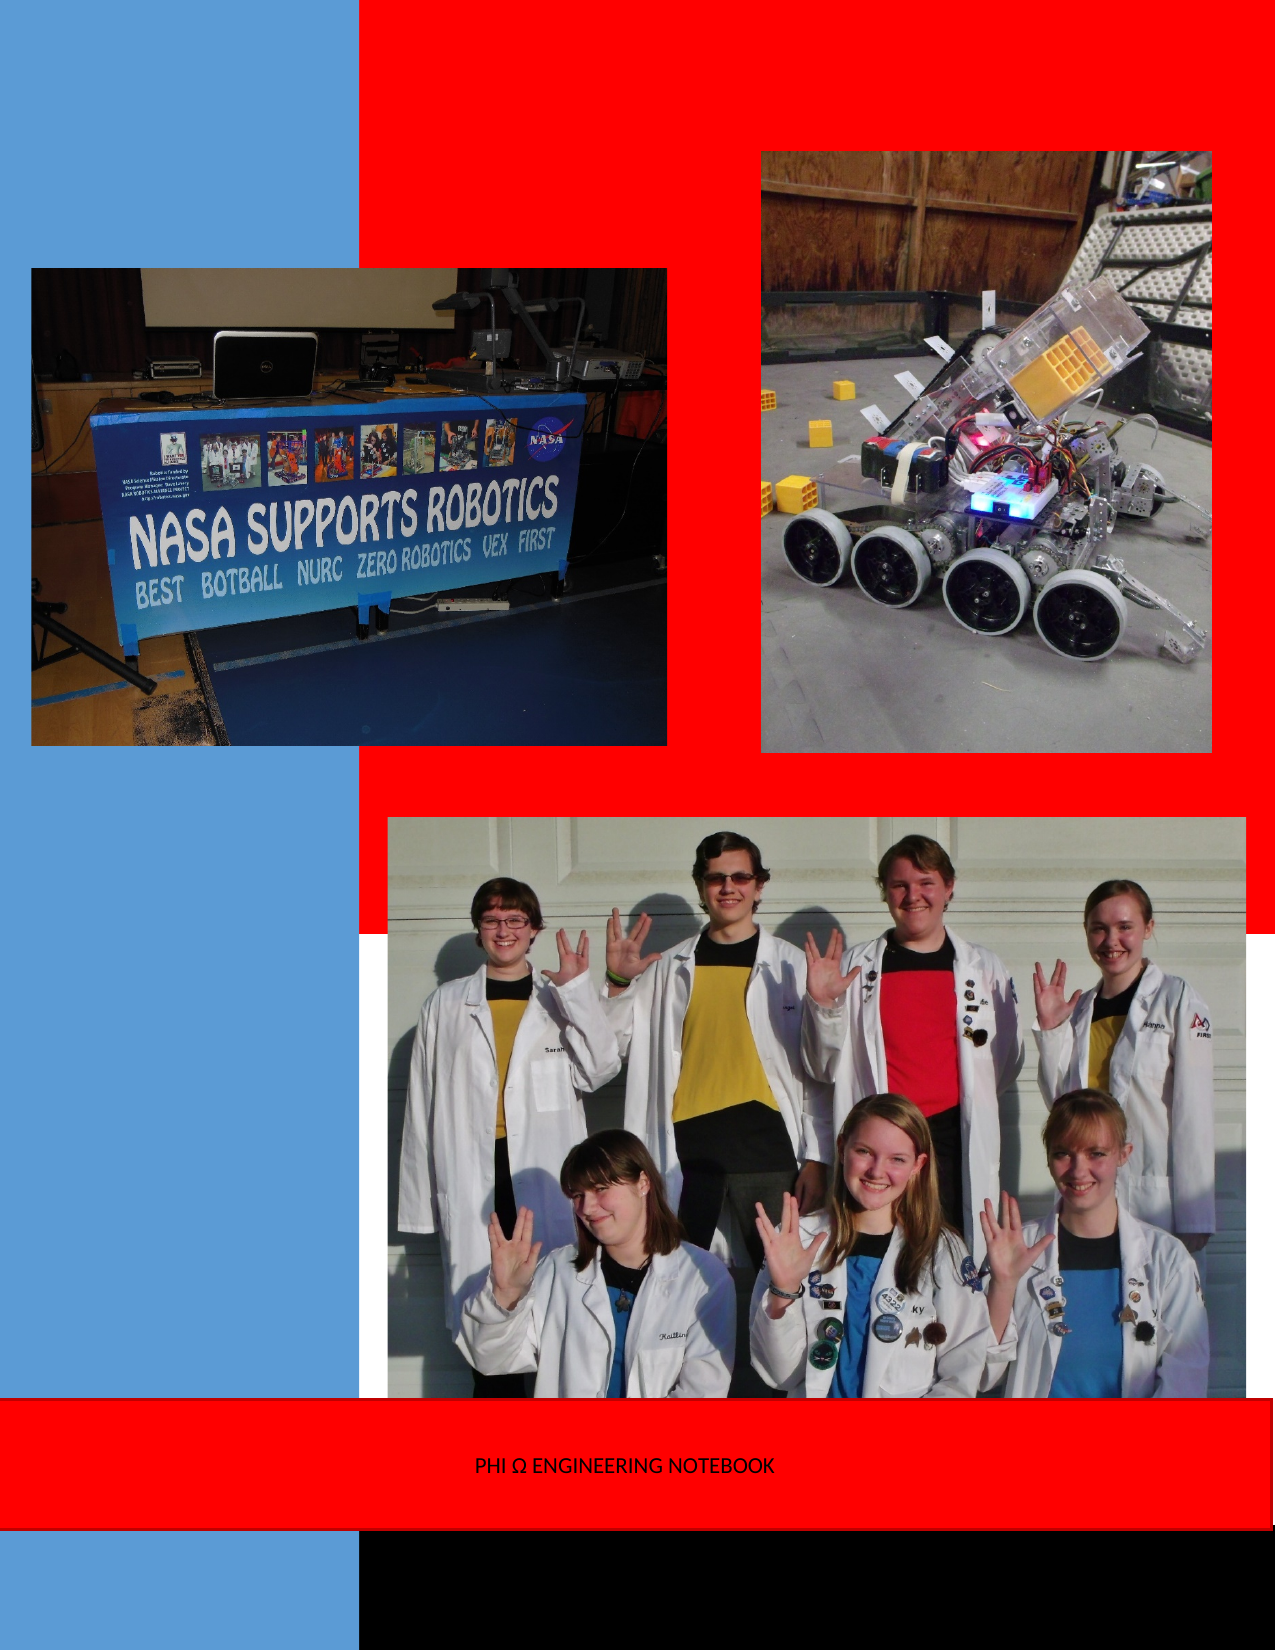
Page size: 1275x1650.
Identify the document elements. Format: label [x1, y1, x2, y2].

picture [761, 151, 1212, 753]
picture [387, 817, 1247, 1398]
picture [31, 268, 668, 746]
